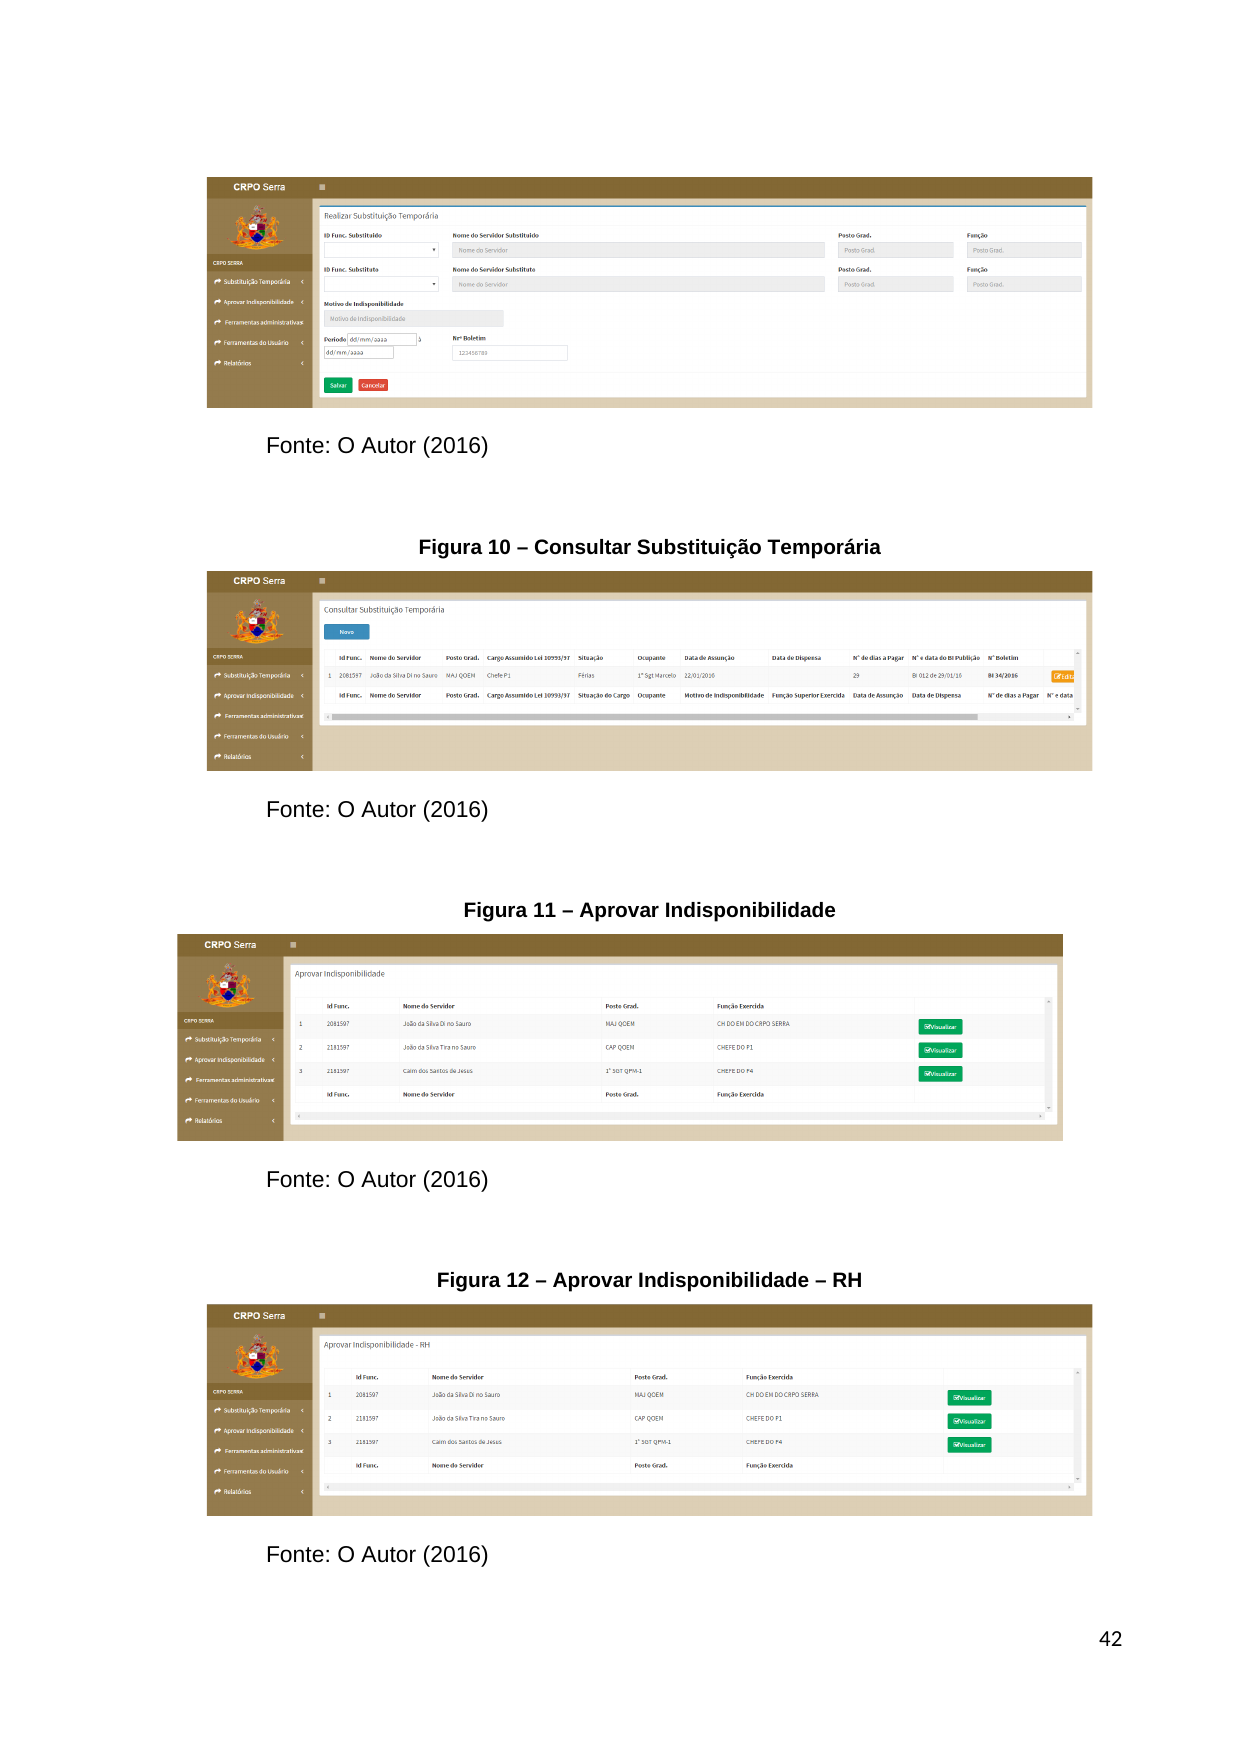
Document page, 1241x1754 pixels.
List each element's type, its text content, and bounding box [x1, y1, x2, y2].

text Fonte: O Autor (2016) [177, 1541, 1122, 1567]
text Fonte: O Autor (2016) [177, 796, 1122, 822]
picture [206, 1304, 1093, 1516]
text Fonte: O Autor (2016) [177, 432, 1122, 459]
text Figura 10 – Consultar Substituição Temporária [177, 534, 1122, 558]
picture [177, 934, 1063, 1141]
text Figura 12 – Aprovar Indisponibilidade – RH [177, 1268, 1122, 1292]
picture [206, 571, 1093, 771]
text Fonte: O Autor (2016) [177, 1166, 1122, 1192]
text Figura 11 – Aprovar Indisponibilidade [177, 898, 1122, 922]
picture [206, 177, 1093, 408]
